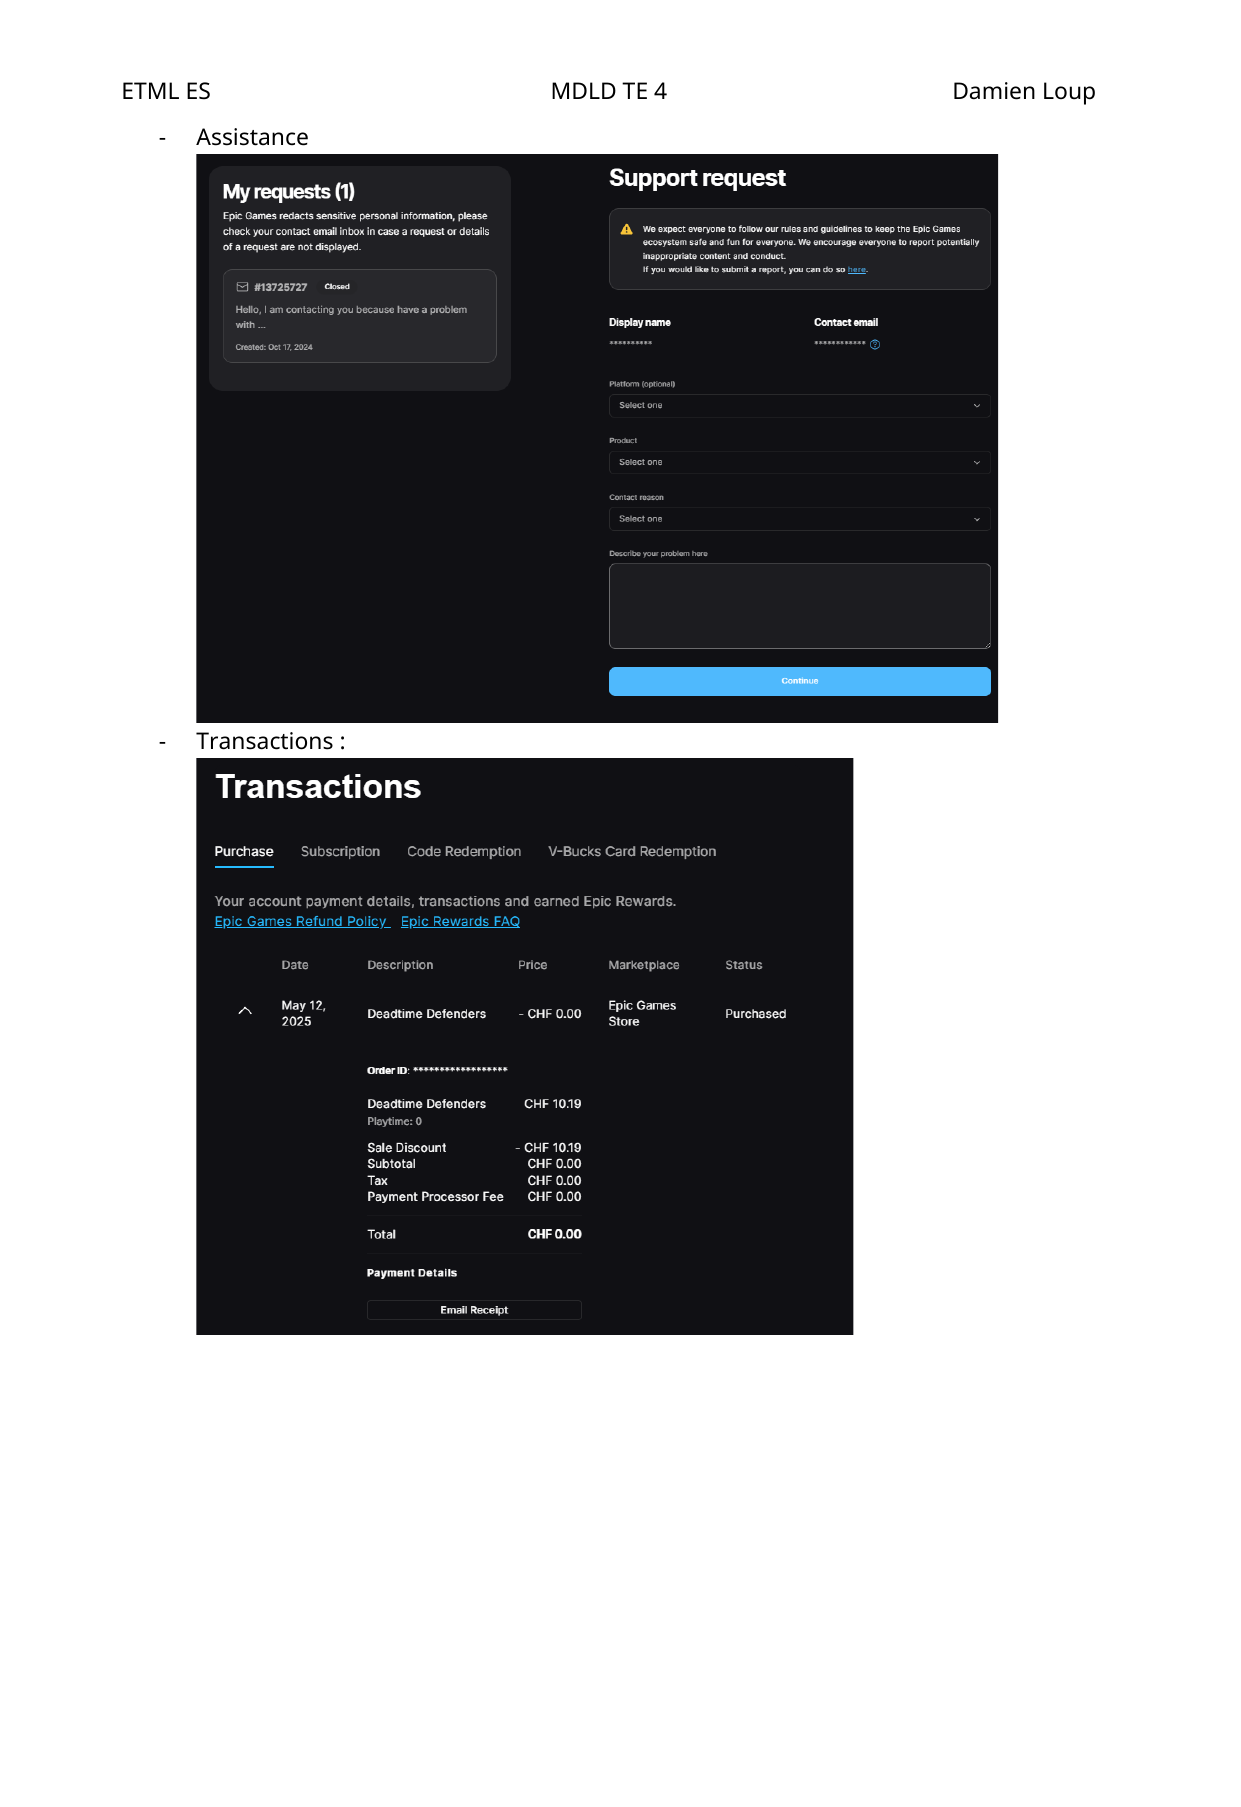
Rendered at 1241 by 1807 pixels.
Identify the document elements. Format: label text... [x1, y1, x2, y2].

picture [196, 154, 999, 723]
picture [196, 758, 854, 1335]
